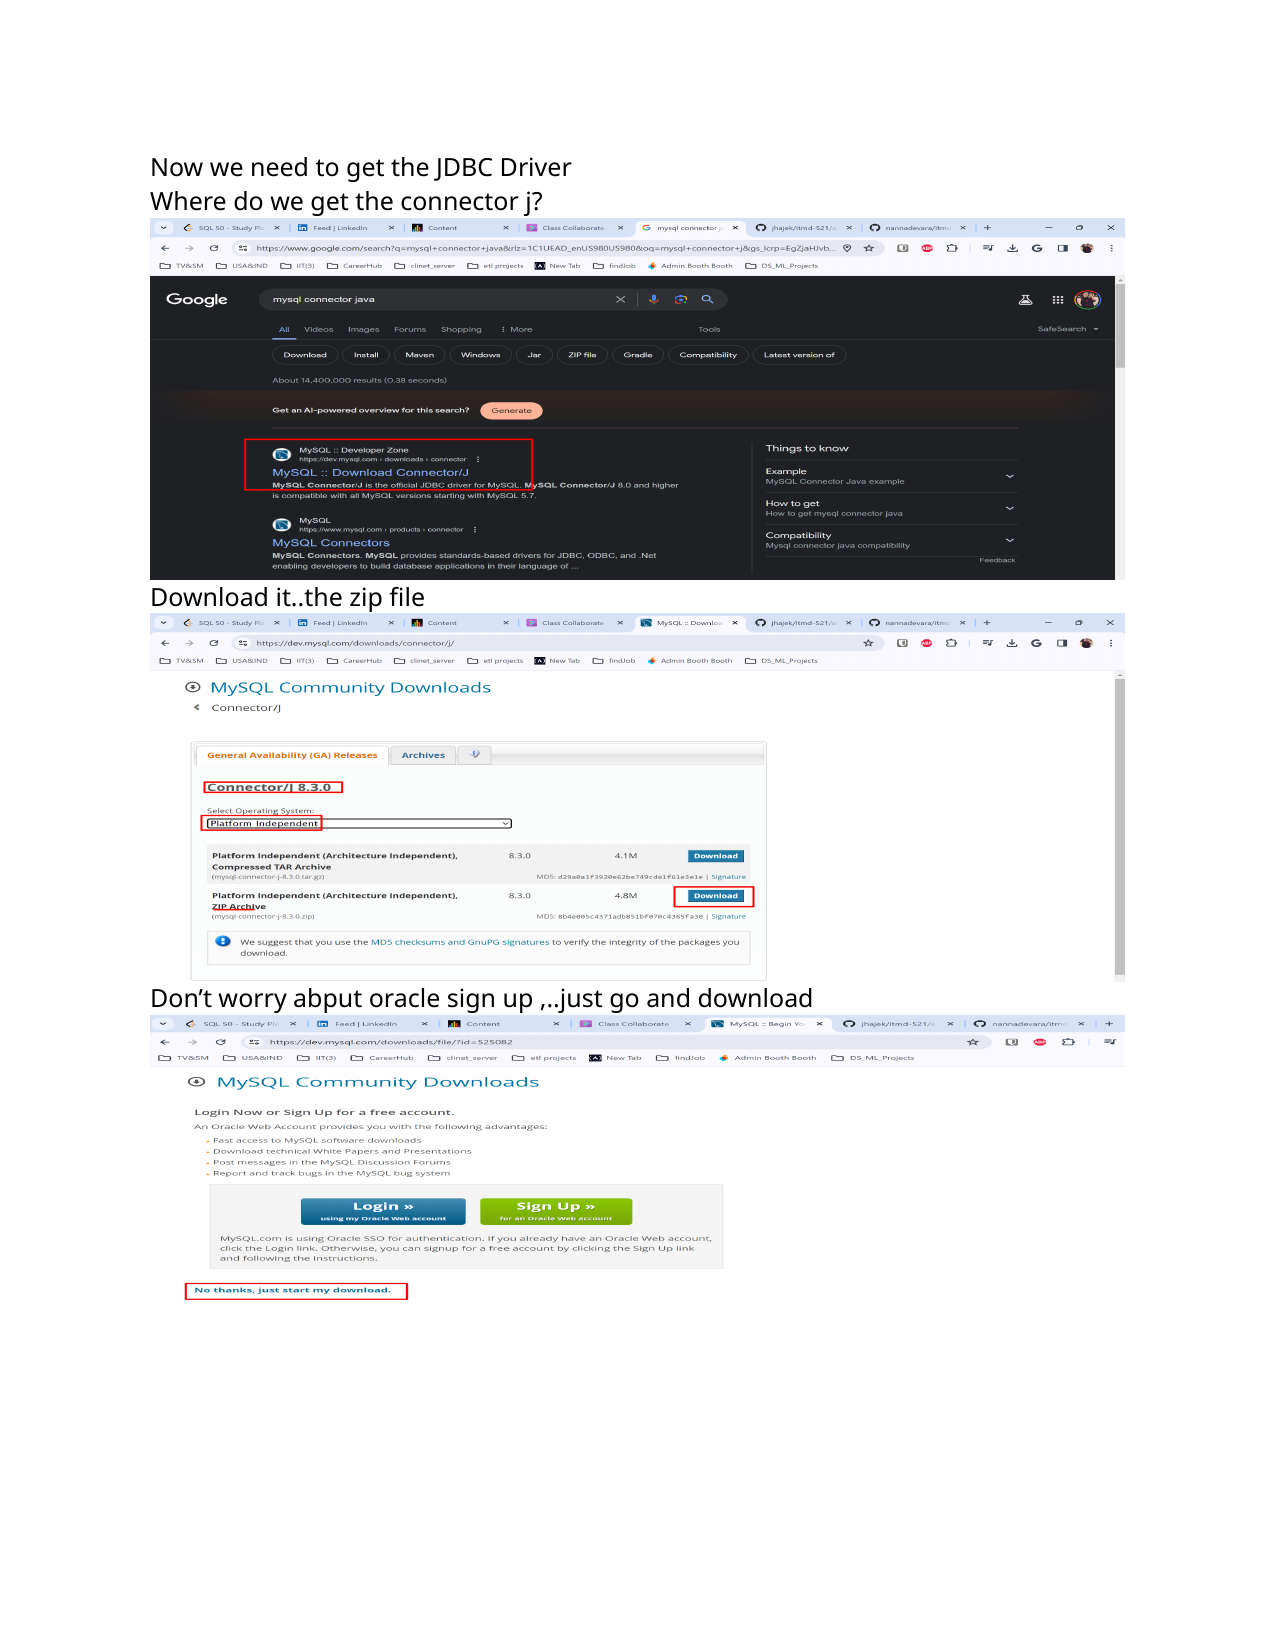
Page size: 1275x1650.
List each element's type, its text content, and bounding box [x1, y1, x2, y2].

picture [150, 613, 1125, 982]
picture [150, 218, 1125, 580]
picture [150, 1015, 1125, 1327]
text Where do we get the connector j? [150, 184, 1125, 218]
text Now we need to get the JDBC Driver [150, 150, 1125, 184]
text Don’t worry abput oracle sign up ,..just go and download [150, 982, 1125, 1015]
text Download it..the zip file [150, 580, 1125, 613]
